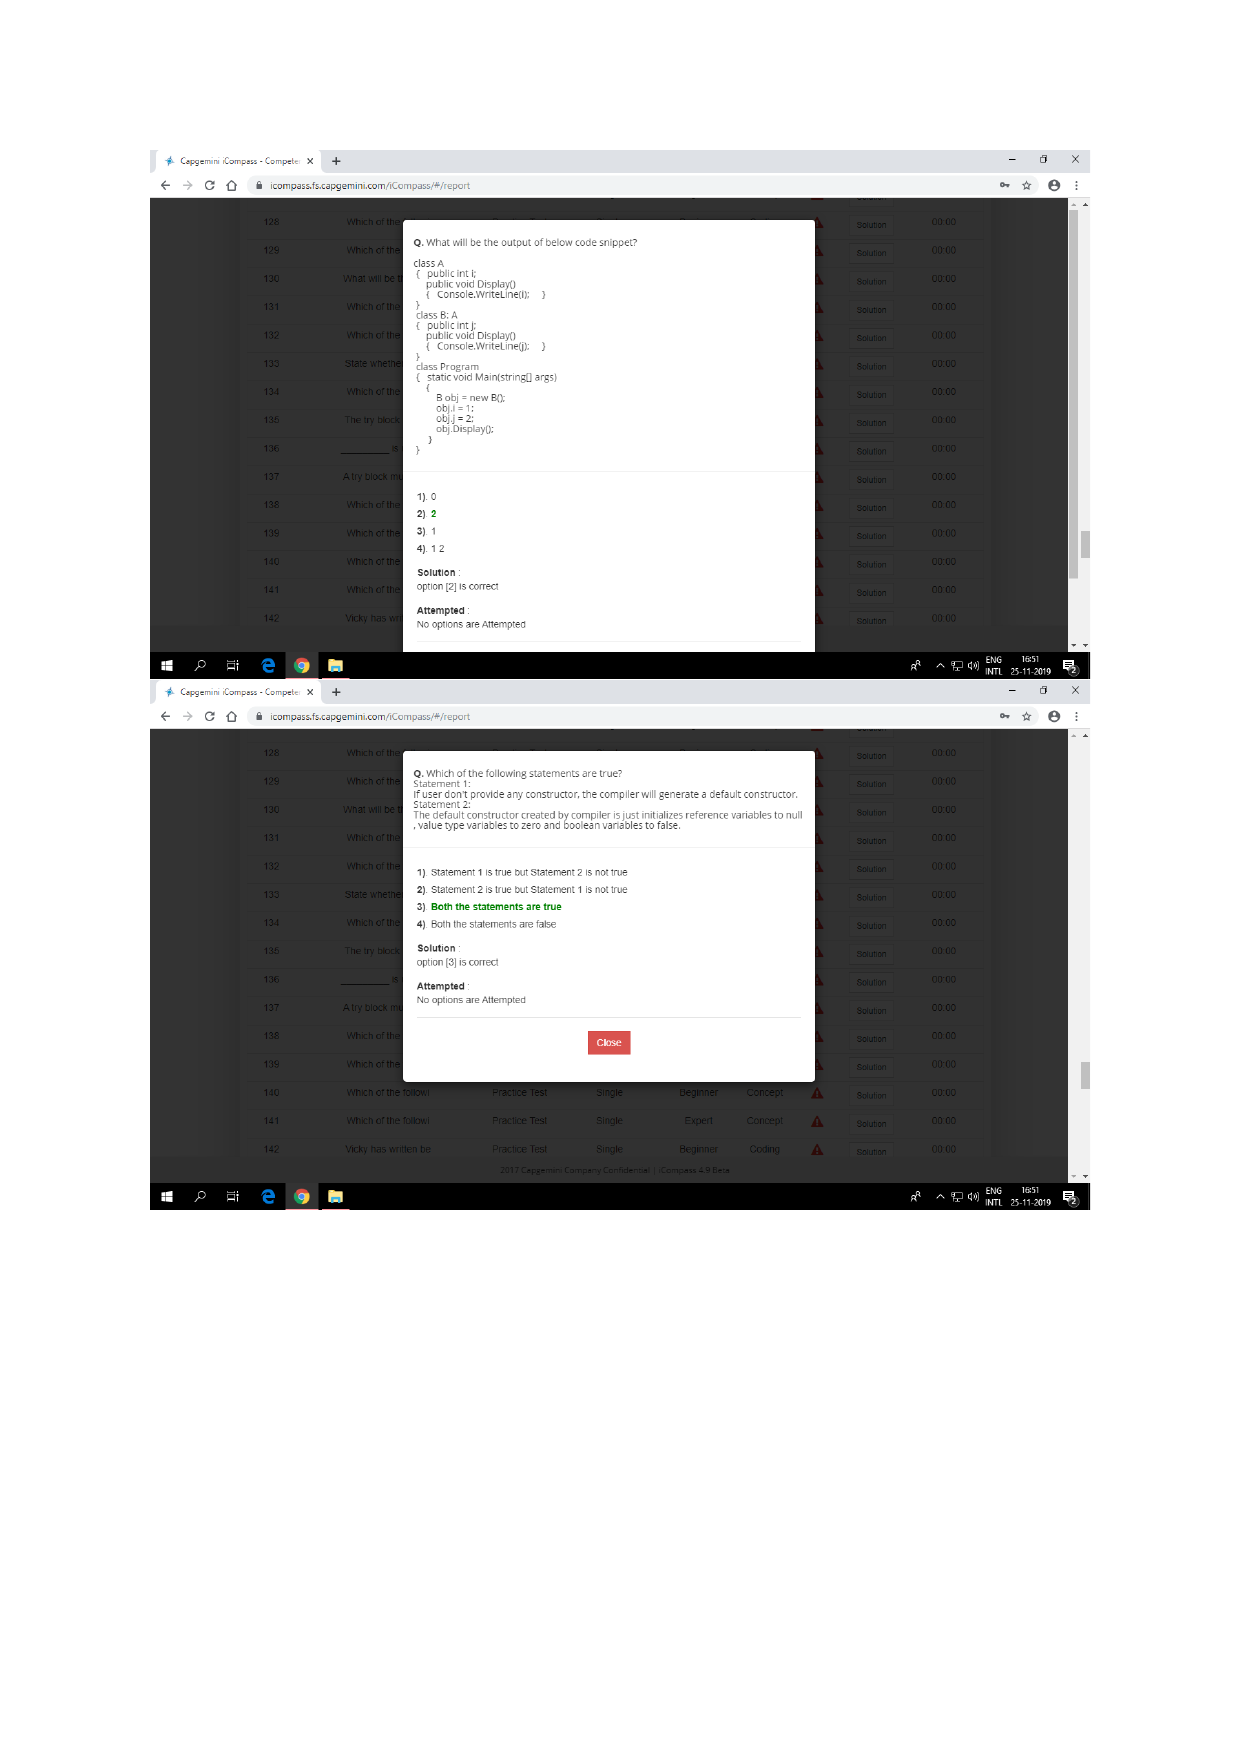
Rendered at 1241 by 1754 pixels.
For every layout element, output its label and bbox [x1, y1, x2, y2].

picture [150, 150, 1091, 679]
picture [150, 680, 1091, 1210]
